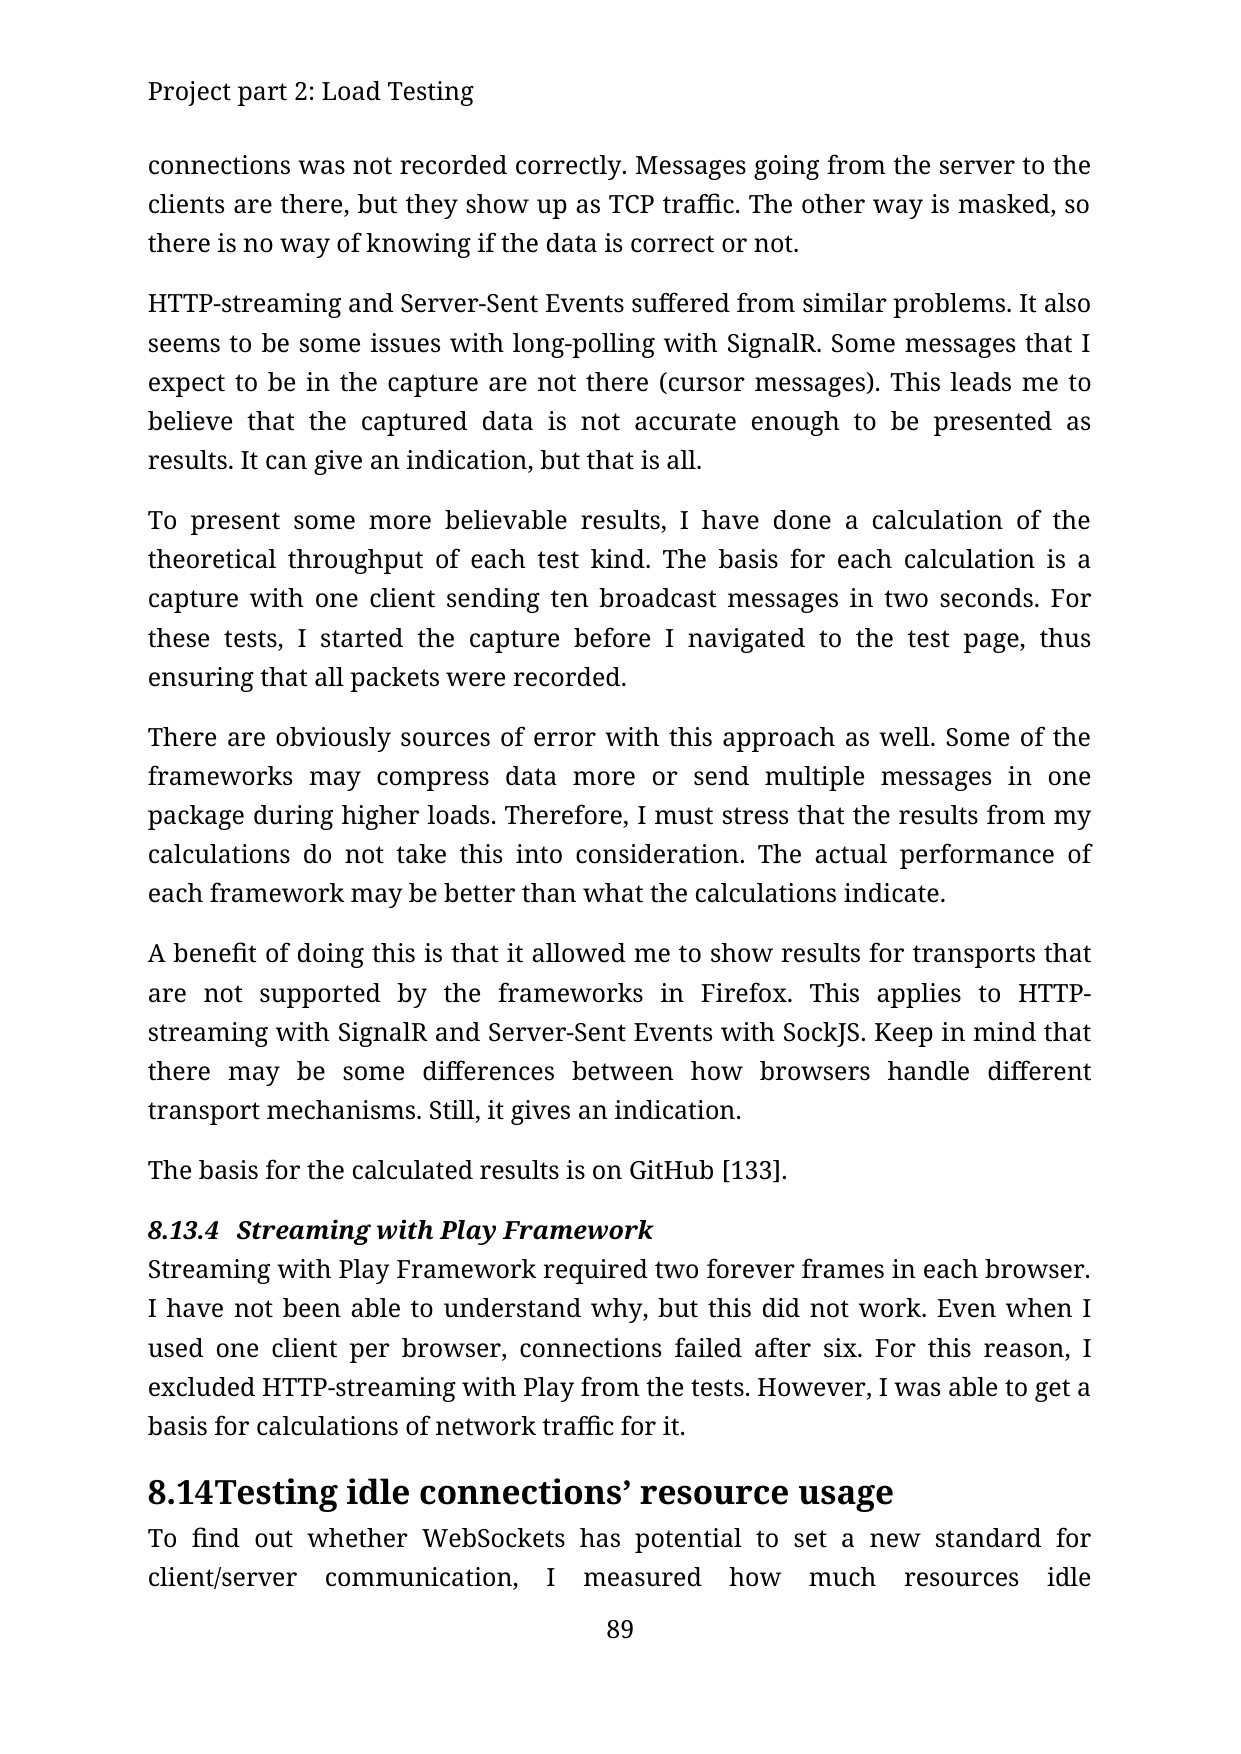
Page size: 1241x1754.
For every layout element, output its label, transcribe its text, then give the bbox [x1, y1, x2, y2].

subtitle Streaming with Play Framework [148, 1213, 1092, 1247]
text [148, 148, 1092, 260]
text There are obviously sources of error with this approach as well. Some of the frameworks may compress data more or send multiple messages in one package during higher loads. Therefore, I must stress that the results from my calculations do not take this into consideration. The actual performance of each framework may be better than what the calculations indicate. [148, 719, 1092, 910]
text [148, 1521, 1092, 1594]
text HTTP-streaming and Server-Sent Events suffered from similar problems. It also seems to be some issues with long-polling with SignalR. Some messages that I expect to be in the capture are not there (cursor messages). This leads me to believe that the captured data is not accurate enough to be presented as results. It can give an indication, but that is all. [148, 286, 1092, 477]
text The basis for the calculated results is on GitHub [133]. [148, 1153, 1092, 1187]
text Streaming with Play Framework required two forever frames in each browser. I have not been able to understand why, but this did not work. Even when I used one client per browser, connections failed after six. For this reason, I excluded HTTP-streaming with Play from the tests. However, I was able to get a basis for calculations of network traffic for it. [148, 1252, 1092, 1443]
subtitle Testing idle connections’ resource usage [148, 1468, 1092, 1514]
text To present some more believable results, I have done a calculation of the theoretical throughput of each test kind. The basis for each calculation is a capture with one client sending ten broadcast messages in two seconds. For these tests, I started the capture before I navigated to the test page, thus ensuring that all packets were recorded. [148, 503, 1092, 693]
text A benefit of doing this is that it allowed me to show results for transports that are not supported by the frameworks in Firefox. This applies to HTTP-streaming with SignalR and Server-Sent Events with SockJS. Keep in mind that there may be some differences between how browsers handle different transport mechanisms. Still, it gives an indication. [148, 936, 1092, 1127]
